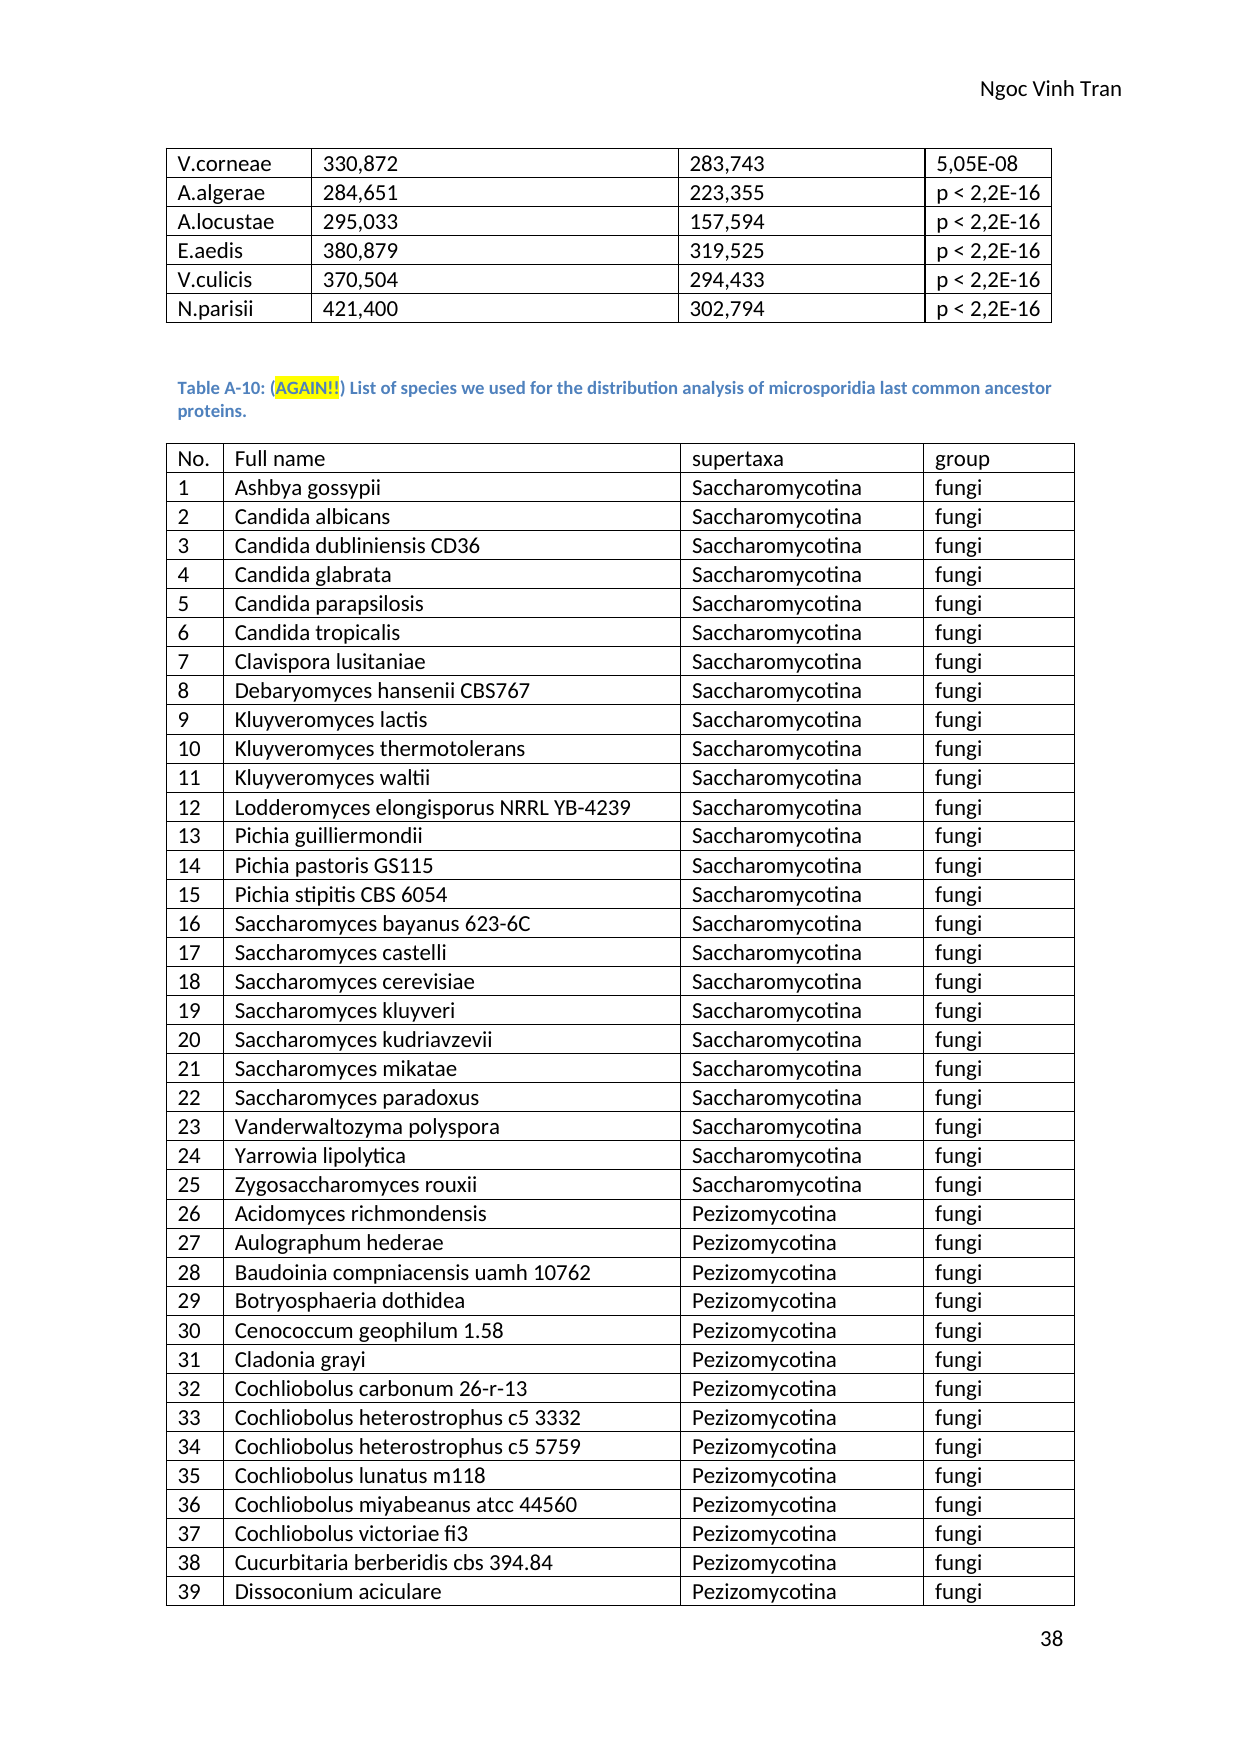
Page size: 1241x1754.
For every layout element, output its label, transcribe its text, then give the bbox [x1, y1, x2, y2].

table_cell fungi [924, 1461, 1074, 1489]
table_cell 34 [167, 1432, 223, 1460]
table_cell Pezizomycotina [681, 1403, 923, 1431]
table_cell Saccharomycotina [681, 967, 923, 995]
table_cell 22 [167, 1083, 223, 1111]
table_cell Saccharomycotina [681, 735, 923, 762]
table_cell Candida tropicalis [224, 618, 680, 646]
table_cell 157,594 [679, 207, 924, 235]
table_cell Saccharomycotina [681, 618, 923, 646]
table_cell 37 [167, 1519, 223, 1547]
table_cell Pichia guilliermondii [224, 822, 680, 850]
table_cell Pezizomycotina [681, 1519, 923, 1547]
table_cell Kluyveromyces thermotolerans [224, 735, 680, 762]
table_cell Cenococcum geophilum 1.58 [224, 1316, 680, 1344]
table_cell Kluyveromyces lactis [224, 705, 680, 733]
table_cell Aulographum hederae [224, 1229, 680, 1257]
table_cell Pezizomycotina [681, 1316, 923, 1344]
table_cell 20 [167, 1025, 223, 1053]
table_cell fungi [924, 647, 1074, 675]
table_cell Cochliobolus heterostrophus c5 5759 [224, 1432, 680, 1460]
table_cell 15 [167, 880, 223, 908]
table_cell Pezizomycotina [681, 1548, 923, 1576]
table_cell 5 [167, 589, 223, 617]
table_cell 6 [167, 618, 223, 646]
table_cell Saccharomycotina [681, 880, 923, 908]
table_cell Saccharomycotina [681, 676, 923, 704]
table_cell 38 [167, 1548, 223, 1576]
table_cell Saccharomycotina [681, 1170, 923, 1198]
table_cell Pezizomycotina [681, 1229, 923, 1257]
table_cell fungi [924, 1374, 1074, 1402]
table_cell fungi [924, 822, 1074, 850]
table_cell Saccharomycotina [681, 851, 923, 879]
table_cell fungi [924, 1577, 1074, 1605]
table_cell fungi [924, 1025, 1074, 1053]
table_cell Acidomyces richmondensis [224, 1200, 680, 1227]
table_cell Pezizomycotina [681, 1490, 923, 1518]
table_cell 284,651 [312, 178, 678, 206]
table_cell 26 [167, 1200, 223, 1227]
table_cell 9 [167, 705, 223, 733]
table_cell fungi [924, 1258, 1074, 1286]
table_cell Candida dubliniensis CD36 [224, 531, 680, 559]
table_cell 27 [167, 1229, 223, 1257]
table_cell Saccharomycotina [681, 705, 923, 733]
table_cell Cochliobolus lunatus m118 [224, 1461, 680, 1489]
table_cell Saccharomyces mikatae [224, 1054, 680, 1082]
table_cell Saccharomycotina [681, 938, 923, 966]
table_cell fungi [924, 880, 1074, 908]
table_cell 302,794 [679, 294, 924, 322]
table_cell Saccharomyces kluyveri [224, 996, 680, 1024]
table_cell 319,525 [679, 236, 924, 264]
table_cell 380,879 [312, 236, 678, 264]
table_cell 28 [167, 1258, 223, 1286]
table_cell Saccharomycotina [681, 502, 923, 530]
table_header group [924, 444, 1074, 472]
table_cell 25 [167, 1170, 223, 1198]
table_cell 39 [167, 1577, 223, 1605]
table_cell 11 [167, 764, 223, 792]
table_cell 5,05E-08 [926, 149, 1051, 177]
table_cell p < 2,2E-16 [926, 178, 1051, 206]
table_cell Saccharomyces cerevisiae [224, 967, 680, 995]
table_cell 14 [167, 851, 223, 879]
table_cell 295,033 [312, 207, 678, 235]
table_cell 29 [167, 1287, 223, 1315]
table_cell Cochliobolus carbonum 26-r-13 [224, 1374, 680, 1402]
table_cell Saccharomyces kudriavzevii [224, 1025, 680, 1053]
table_cell Cladonia grayi [224, 1345, 680, 1373]
table_cell Vanderwaltozyma polyspora [224, 1112, 680, 1140]
table_cell 33 [167, 1403, 223, 1431]
table_cell fungi [924, 1170, 1074, 1198]
table_cell Saccharomycotina [681, 1112, 923, 1140]
table_cell Dissoconium aciculare [224, 1577, 680, 1605]
table_cell Debaryomyces hansenii CBS767 [224, 676, 680, 704]
table_cell Cochliobolus miyabeanus atcc 44560 [224, 1490, 680, 1518]
table_cell Candida glabrata [224, 560, 680, 588]
table_cell 16 [167, 909, 223, 937]
table_cell fungi [924, 793, 1074, 821]
table_cell Pezizomycotina [681, 1345, 923, 1373]
table_cell 10 [167, 735, 223, 762]
table_cell Pichia pastoris GS115 [224, 851, 680, 879]
table_cell fungi [924, 1200, 1074, 1227]
table_cell Saccharomycotina [681, 822, 923, 850]
table_cell V.corneae [167, 149, 311, 177]
table_cell V.culicis [167, 265, 311, 293]
table_cell Baudoinia compniacensis uamh 10762 [224, 1258, 680, 1286]
table_cell Saccharomycotina [681, 1025, 923, 1053]
table_cell Cochliobolus heterostrophus c5 3332 [224, 1403, 680, 1431]
table_cell fungi [924, 1112, 1074, 1140]
table_cell Pezizomycotina [681, 1374, 923, 1402]
table_cell Pezizomycotina [681, 1461, 923, 1489]
table_cell 2 [167, 502, 223, 530]
table_cell Candida albicans [224, 502, 680, 530]
table_cell 36 [167, 1490, 223, 1518]
table_cell 19 [167, 996, 223, 1024]
table_cell fungi [924, 1287, 1074, 1315]
table_cell fungi [924, 502, 1074, 530]
table_cell fungi [924, 1229, 1074, 1257]
table_cell fungi [924, 676, 1074, 704]
table_cell E.aedis [167, 236, 311, 264]
table_cell 421,400 [312, 294, 678, 322]
table_cell 7 [167, 647, 223, 675]
table_cell fungi [924, 909, 1074, 937]
table_cell Saccharomycotina [681, 1141, 923, 1169]
table_cell fungi [924, 1316, 1074, 1344]
table_cell A.algerae [167, 178, 311, 206]
table_cell 3 [167, 531, 223, 559]
table_cell 21 [167, 1054, 223, 1082]
table_cell fungi [924, 1054, 1074, 1082]
table_cell Ashbya gossypii [224, 473, 680, 501]
table_cell 23 [167, 1112, 223, 1140]
table_cell 24 [167, 1141, 223, 1169]
table_cell Saccharomycotina [681, 909, 923, 937]
table_cell fungi [924, 764, 1074, 792]
table_cell 18 [167, 967, 223, 995]
table_cell Saccharomycotina [681, 996, 923, 1024]
table_cell fungi [924, 531, 1074, 559]
table_cell Zygosaccharomyces rouxii [224, 1170, 680, 1198]
table_cell fungi [924, 1490, 1074, 1518]
table_cell Saccharomycotina [681, 1083, 923, 1111]
table_cell fungi [924, 851, 1074, 879]
table_cell Pezizomycotina [681, 1200, 923, 1227]
table_cell Botryosphaeria dothidea [224, 1287, 680, 1315]
table_cell 13 [167, 822, 223, 850]
table_cell fungi [924, 705, 1074, 733]
table_cell Saccharomycotina [681, 793, 923, 821]
table_cell fungi [924, 589, 1074, 617]
table_cell Pichia stipitis CBS 6054 [224, 880, 680, 908]
table_cell N.parisii [167, 294, 311, 322]
table_cell fungi [924, 735, 1074, 762]
table_cell 30 [167, 1316, 223, 1344]
table_cell 330,872 [312, 149, 678, 177]
table_cell Cucurbitaria berberidis cbs 394.84 [224, 1548, 680, 1576]
table_cell Saccharomyces bayanus 623-6C [224, 909, 680, 937]
table_cell Pezizomycotina [681, 1577, 923, 1605]
table_cell Lodderomyces elongisporus NRRL YB-4239 [224, 793, 680, 821]
table_cell Kluyveromyces waltii [224, 764, 680, 792]
table_cell 1 [167, 473, 223, 501]
table_cell 17 [167, 938, 223, 966]
table_cell A.locustae [167, 207, 311, 235]
table_cell Pezizomycotina [681, 1287, 923, 1315]
table_cell p < 2,2E-16 [926, 207, 1051, 235]
table_cell p < 2,2E-16 [926, 265, 1051, 293]
table_cell 4 [167, 560, 223, 588]
table_cell Saccharomycotina [681, 589, 923, 617]
table_cell Saccharomycotina [681, 647, 923, 675]
table_cell Pezizomycotina [681, 1432, 923, 1460]
table_cell fungi [924, 996, 1074, 1024]
table_cell fungi [924, 967, 1074, 995]
table_cell fungi [924, 560, 1074, 588]
table_cell Cochliobolus victoriae fi3 [224, 1519, 680, 1547]
table_cell fungi [924, 1519, 1074, 1547]
table_cell Clavispora lusitaniae [224, 647, 680, 675]
table_cell 294,433 [679, 265, 924, 293]
table_cell 31 [167, 1345, 223, 1373]
table_header No. [167, 444, 223, 472]
table_cell 32 [167, 1374, 223, 1402]
table_cell fungi [924, 473, 1074, 501]
table_header Full name [224, 444, 680, 472]
table_cell fungi [924, 1403, 1074, 1431]
table_cell p < 2,2E-16 [926, 294, 1051, 322]
table_cell fungi [924, 1548, 1074, 1576]
table_cell 12 [167, 793, 223, 821]
table_cell 8 [167, 676, 223, 704]
table_cell Candida parapsilosis [224, 589, 680, 617]
table_cell fungi [924, 1083, 1074, 1111]
table_cell 35 [167, 1461, 223, 1489]
table_cell fungi [924, 1345, 1074, 1373]
table_cell Pezizomycotina [681, 1258, 923, 1286]
table_cell fungi [924, 1432, 1074, 1460]
table_cell Saccharomycotina [681, 1054, 923, 1082]
table_cell 283,743 [679, 149, 924, 177]
table_cell p < 2,2E-16 [926, 236, 1051, 264]
table_cell 370,504 [312, 265, 678, 293]
table_cell fungi [924, 618, 1074, 646]
table_cell fungi [924, 938, 1074, 966]
table_cell Saccharomycotina [681, 473, 923, 501]
table_cell Yarrowia lipolytica [224, 1141, 680, 1169]
table_cell Saccharomycotina [681, 531, 923, 559]
table_header supertaxa [681, 444, 923, 472]
table_cell 223,355 [679, 178, 924, 206]
table_cell Saccharomycotina [681, 560, 923, 588]
table_cell Saccharomyces castelli [224, 938, 680, 966]
table_cell Saccharomycotina [681, 764, 923, 792]
table_cell fungi [924, 1141, 1074, 1169]
table_cell Saccharomyces paradoxus [224, 1083, 680, 1111]
